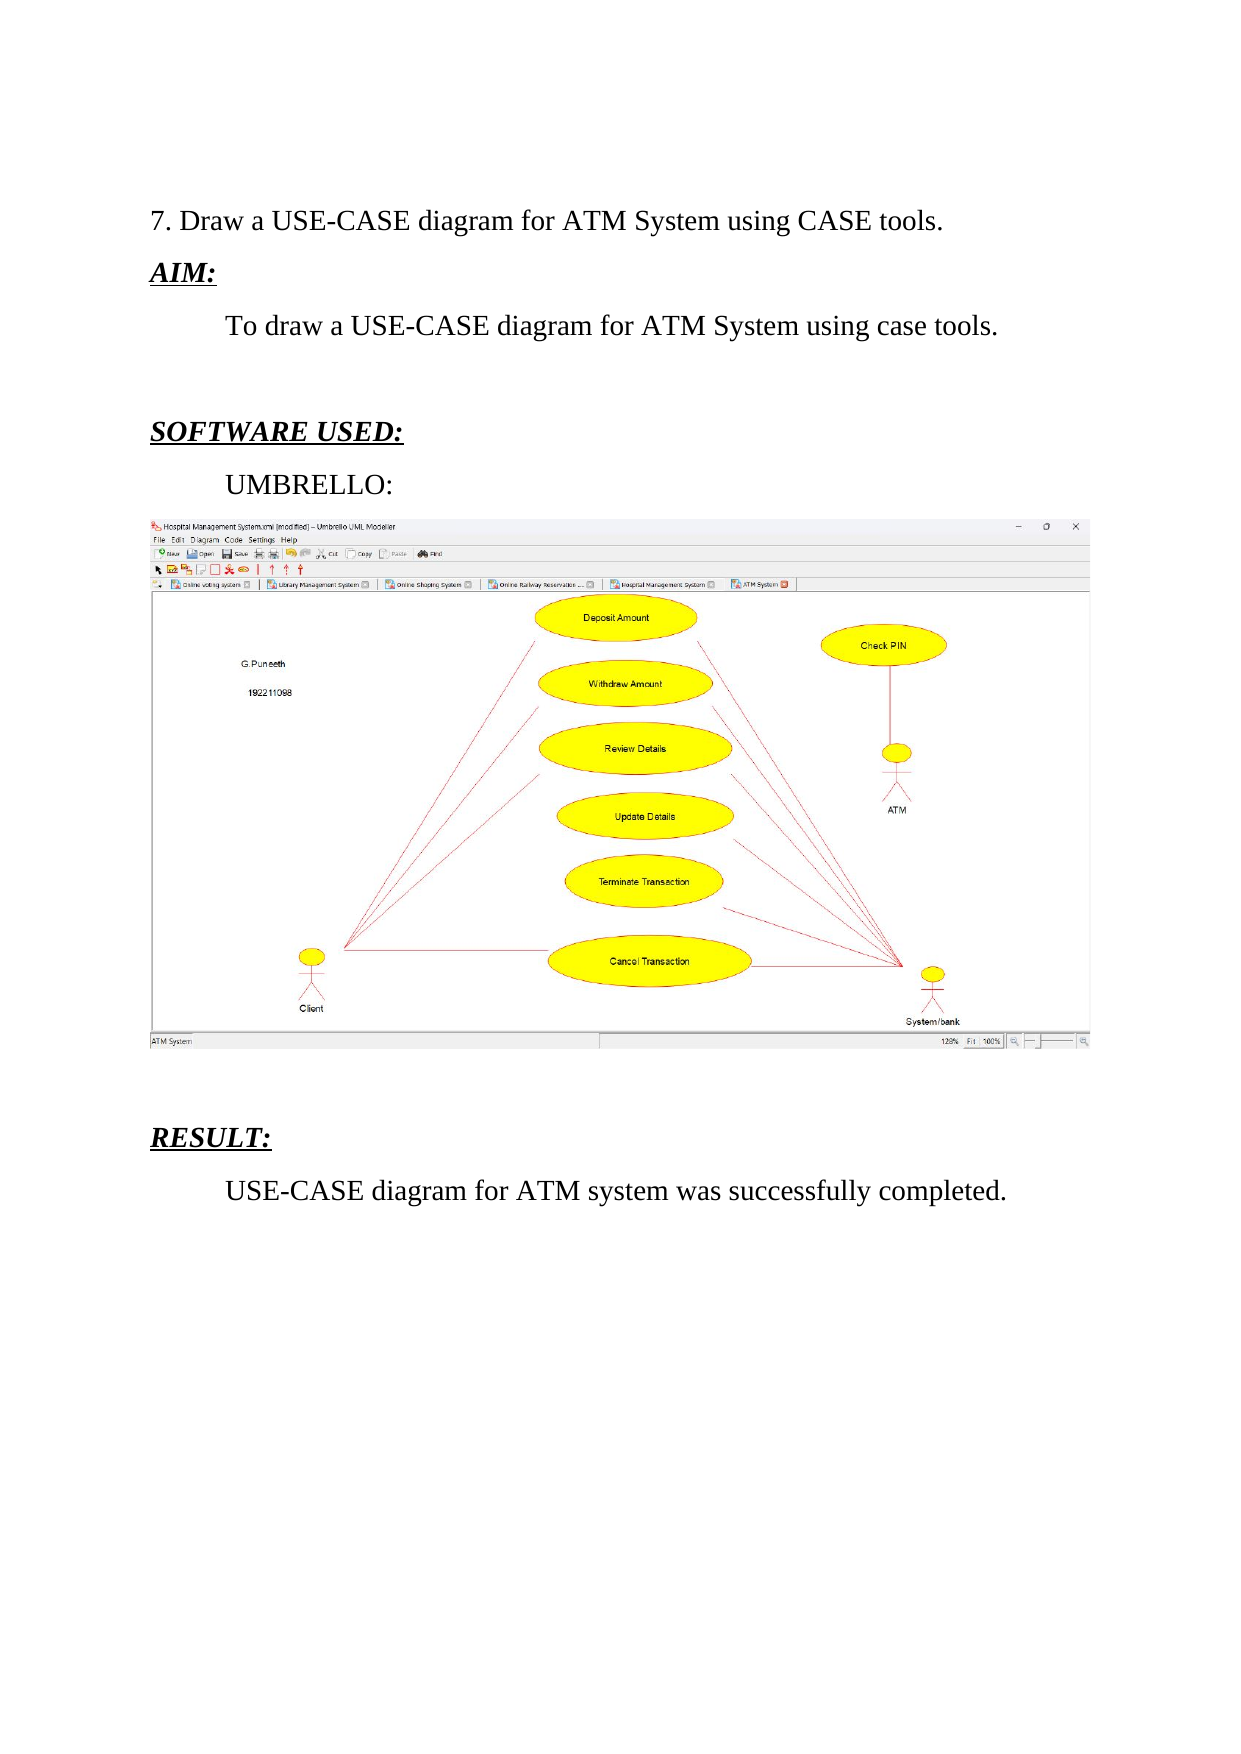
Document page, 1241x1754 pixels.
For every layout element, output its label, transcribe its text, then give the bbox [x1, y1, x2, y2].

text USE-CASE diagram for ATM system was successfully completed. [150, 1173, 1090, 1206]
text SOFTWARE USED: [150, 414, 1090, 448]
text 7. Draw a USE-CASE diagram for ATM System using CASE tools. [150, 203, 1090, 236]
text UMBRELLO: [150, 467, 1090, 500]
text AIM: [150, 256, 1090, 289]
picture [150, 519, 1091, 1049]
text To draw a USE-CASE diagram for ATM System using case tools. [150, 308, 1090, 342]
text RESULT: [150, 1120, 1090, 1154]
